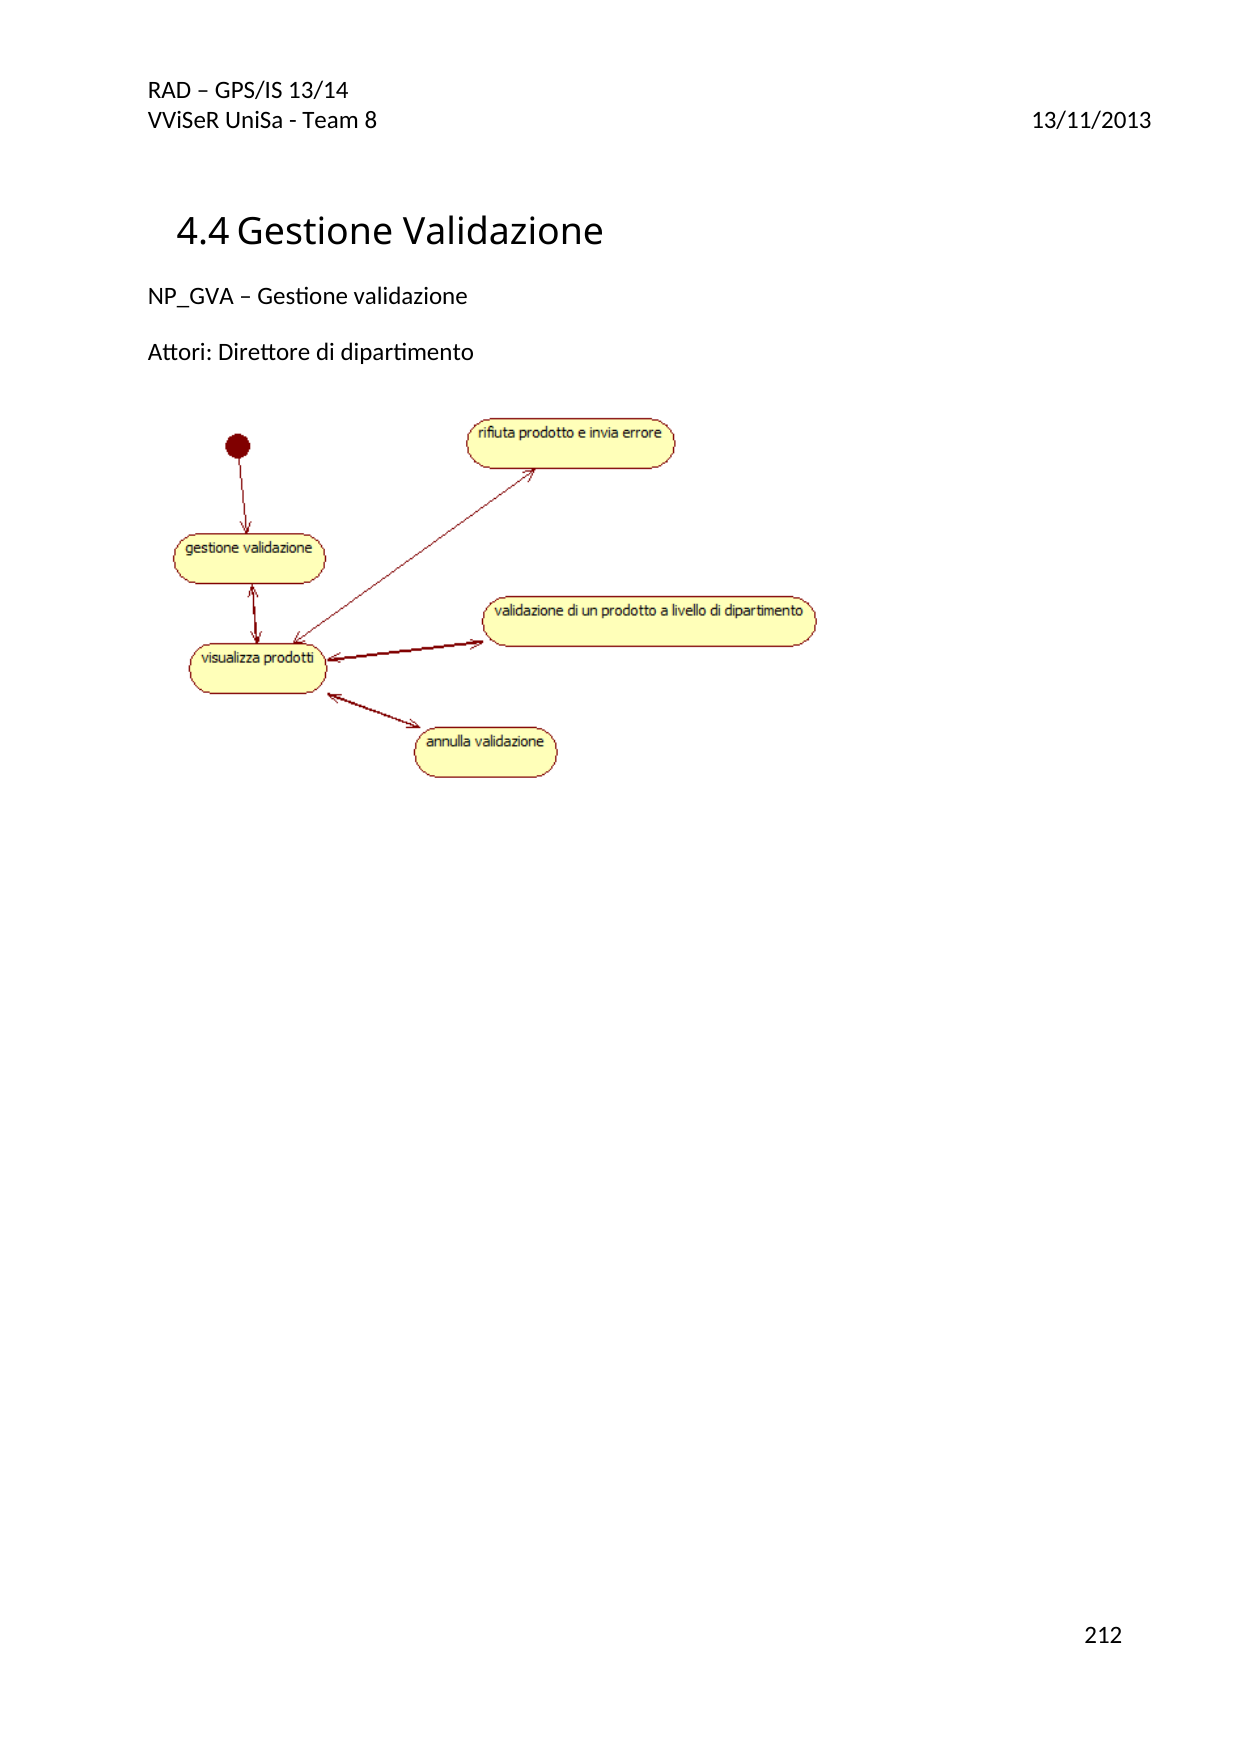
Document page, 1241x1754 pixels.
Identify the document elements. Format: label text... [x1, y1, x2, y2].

text Attori: Direttore di dipartimento [148, 336, 1122, 367]
text NP_GVA – Gestione validazione [148, 280, 1122, 311]
subtitle Gestione Validazione [176, 204, 1122, 255]
picture [147, 392, 1152, 1020]
